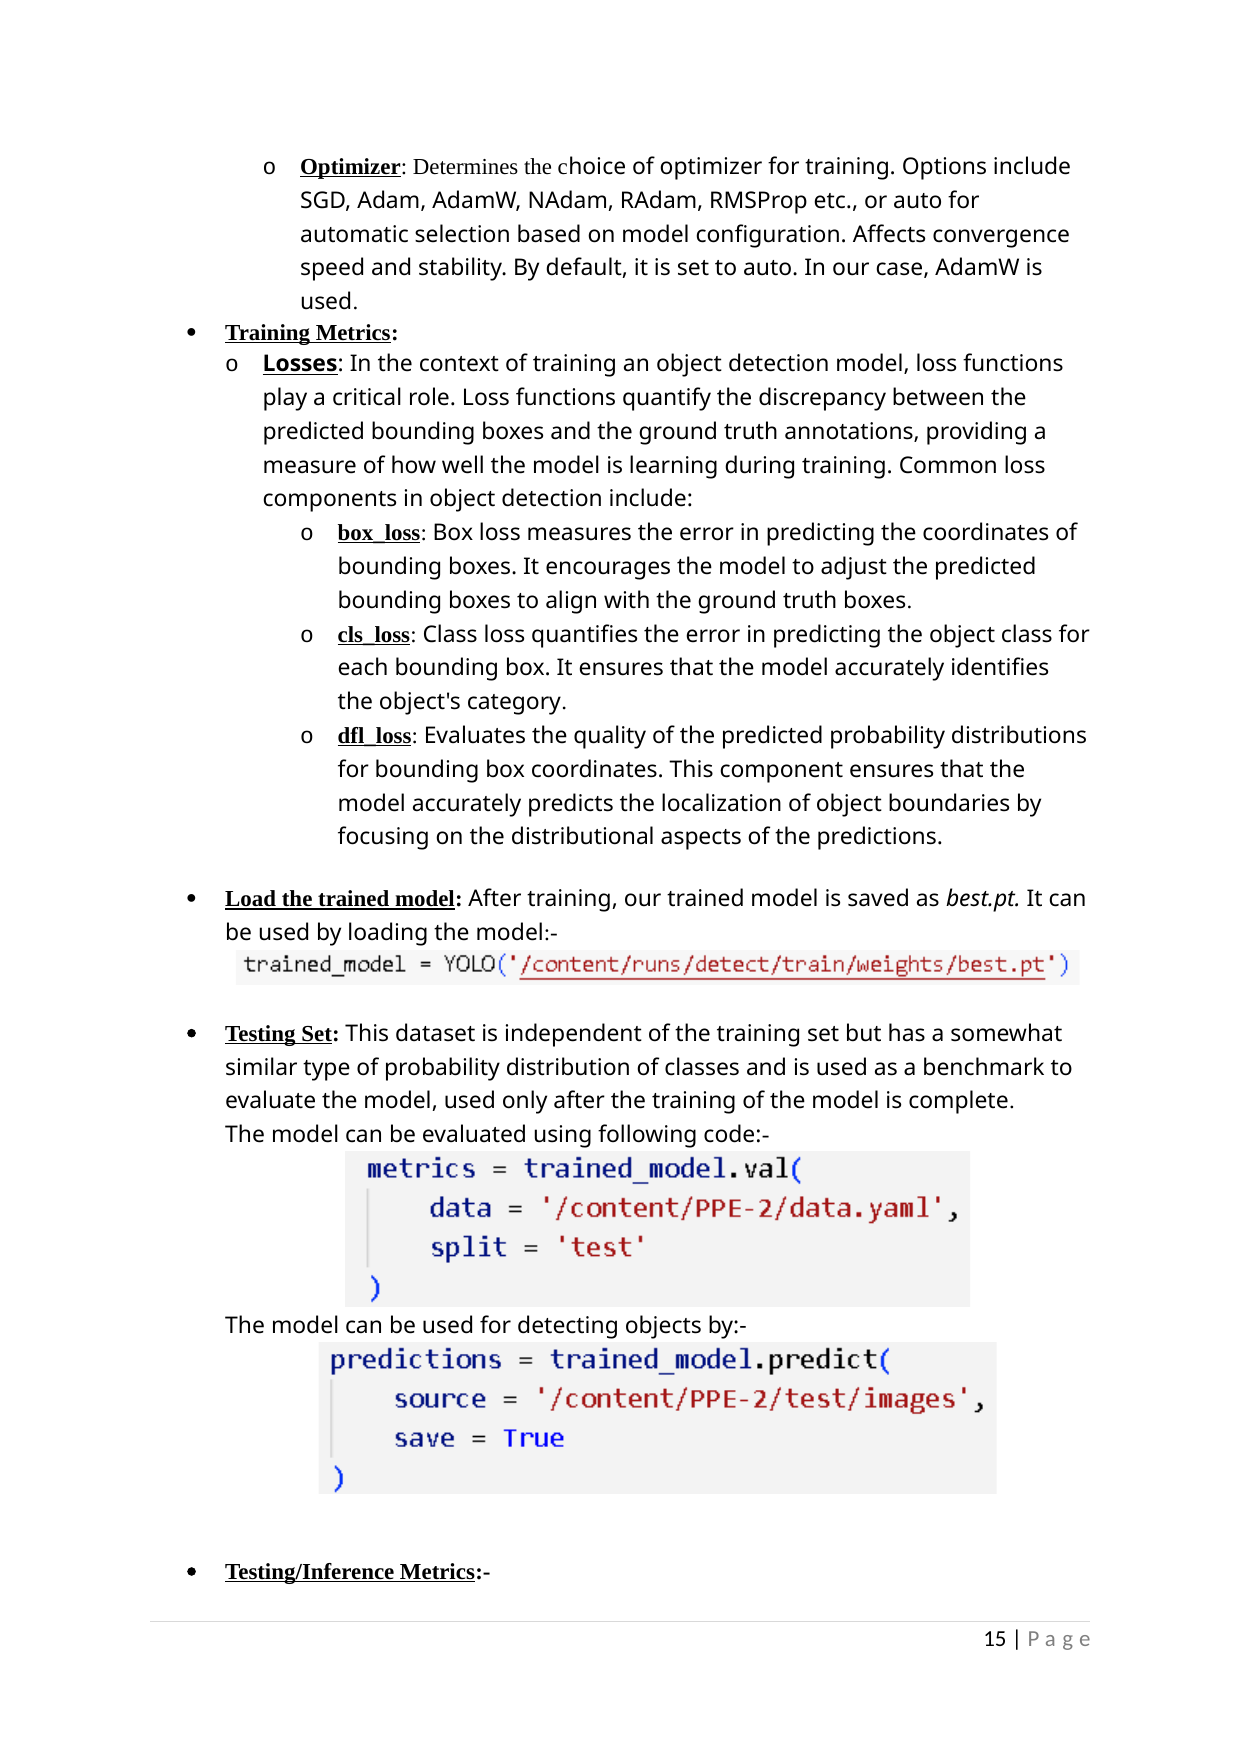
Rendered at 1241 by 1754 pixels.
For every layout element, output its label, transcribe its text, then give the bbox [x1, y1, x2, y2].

picture [318, 1342, 997, 1494]
list dfl_loss: Evaluates the quality of the predicted probability distributions for bounding box coordinates. This component ensures that the model accurately predicts the localization of object boundaries by focusing on the distributional aspects of the predictions. [300, 719, 1090, 851]
list The model can be used for detecting objects by:- [225, 1308, 1090, 1340]
list Load the trained model: After training, our trained model is saved as best.pt. It can be used by loading the model:- [187, 882, 1090, 947]
list The model can be evaluated using following code:- [225, 1118, 1090, 1149]
list cls_loss: Class loss quantifies the error in predicting the object class for each bounding box. It ensures that the model accurately identifies the object's category. [300, 617, 1090, 716]
list Testing Set: This dataset is independent of the training set but has a somewhat similar type of probability distribution of classes and is used as a benchmark to evaluate the model, used only after the training of the model is complete. [187, 1017, 1090, 1115]
list box_loss: Box loss measures the error in predicting the coordinates of bounding boxes. It encourages the model to adjust the predicted bounding boxes to align with the ground truth boxes. [300, 516, 1090, 615]
picture [235, 950, 1080, 985]
list Testing/Inference Metrics:- [187, 1558, 1090, 1584]
list Optimizer: Determines the choice of optimizer for training. Options include SGD, Adam, AdamW, NAdam, RAdam, RMSProp etc., or auto for automatic selection based on model configuration. Affects convergence speed and stability. By default, it is set to auto. In our case, AdamW is used. [262, 150, 1090, 316]
picture [345, 1151, 971, 1307]
list Training Metrics: [187, 319, 1090, 345]
list Losses: In the context of training an object detection model, loss functions play a critical role. Loss functions quantify the discrepancy between the predicted bounding boxes and the ground truth annotations, providing a measure of how well the model is learning during training. Common loss components in object detection include: [225, 347, 1090, 514]
